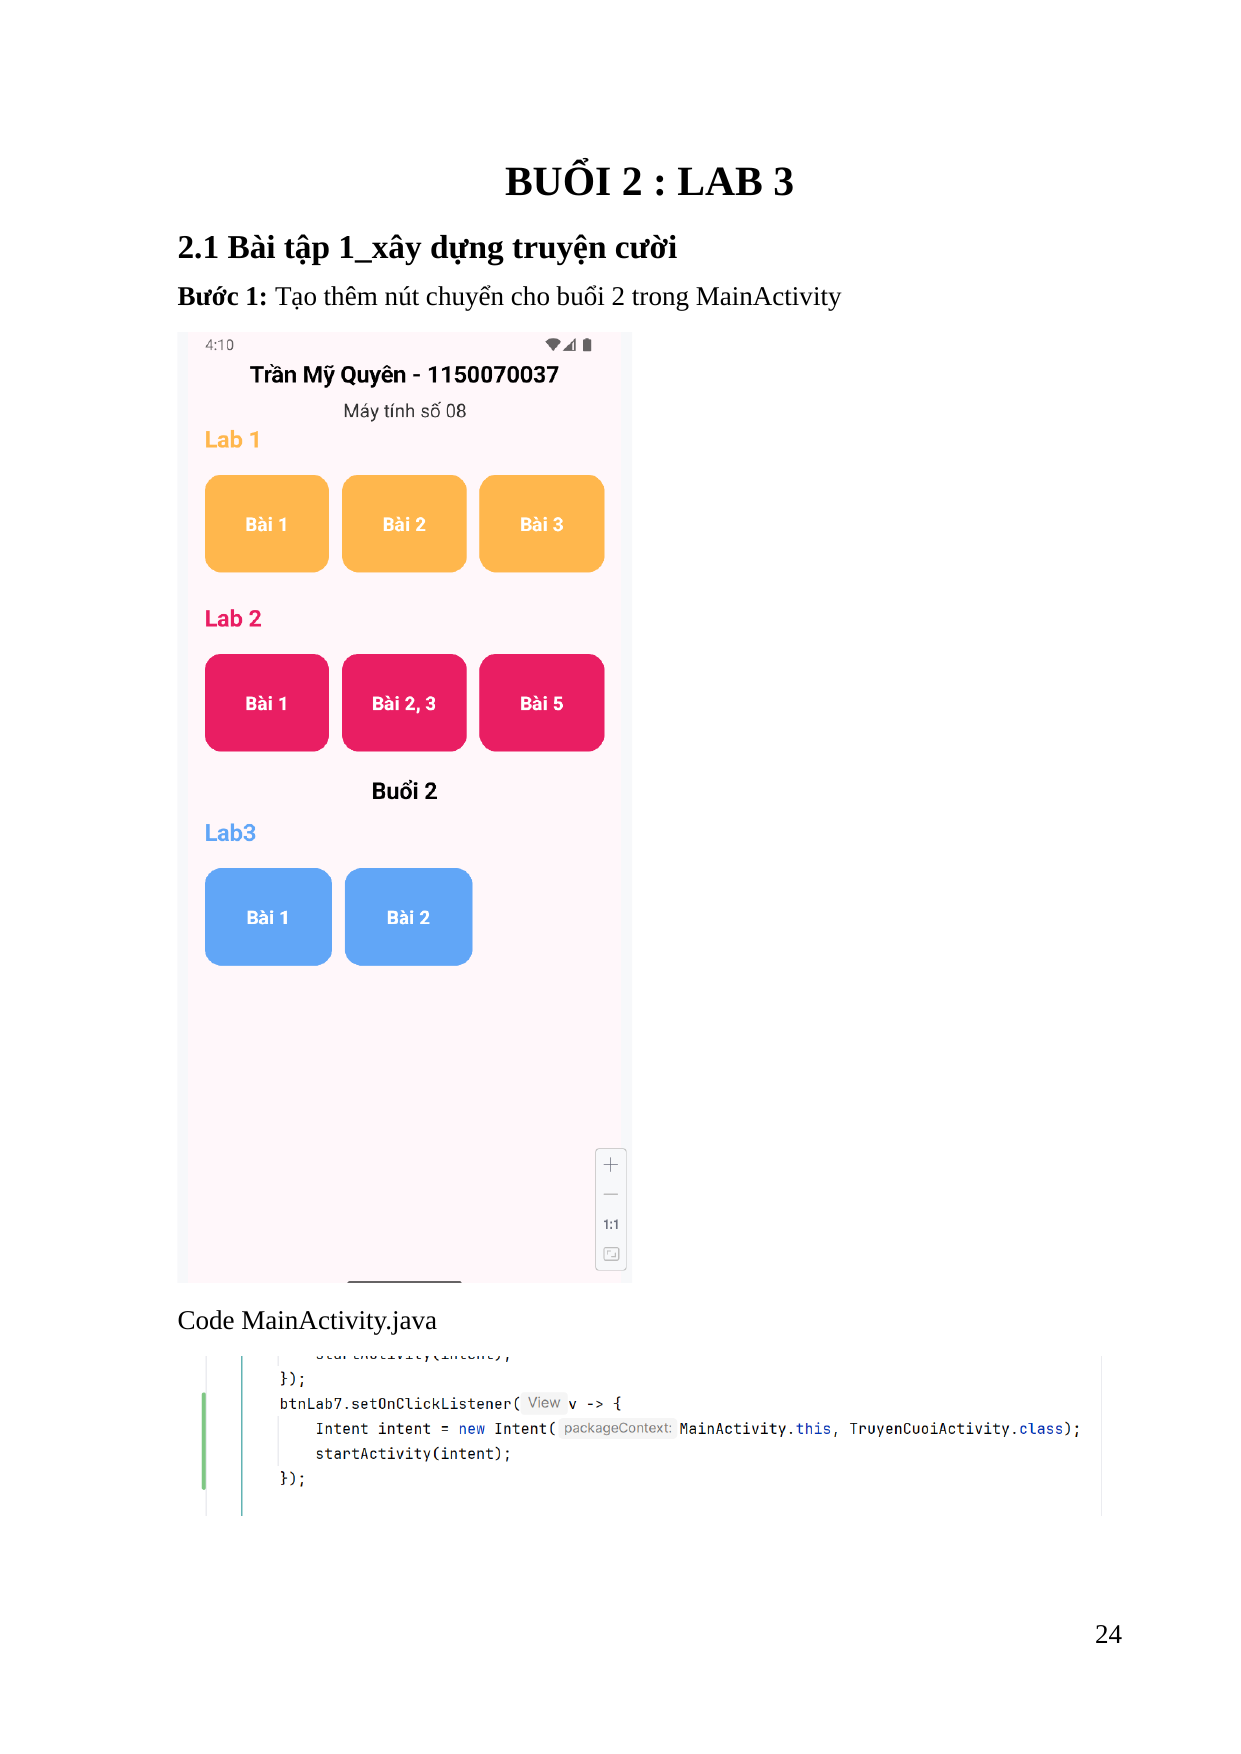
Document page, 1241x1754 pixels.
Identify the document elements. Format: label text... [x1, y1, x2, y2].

subtitle BUỔI 2 : LAB 3 [177, 156, 1122, 204]
text Code MainActivity.java [177, 1304, 1122, 1335]
picture [177, 332, 633, 1283]
text Bước 1: Tạo thêm nút chuyển cho buổi 2 trong MainActivity [177, 280, 1122, 311]
picture [177, 1356, 1211, 1516]
subtitle 2.1 Bài tập 1_xây dựng truyện cười [177, 228, 1122, 266]
